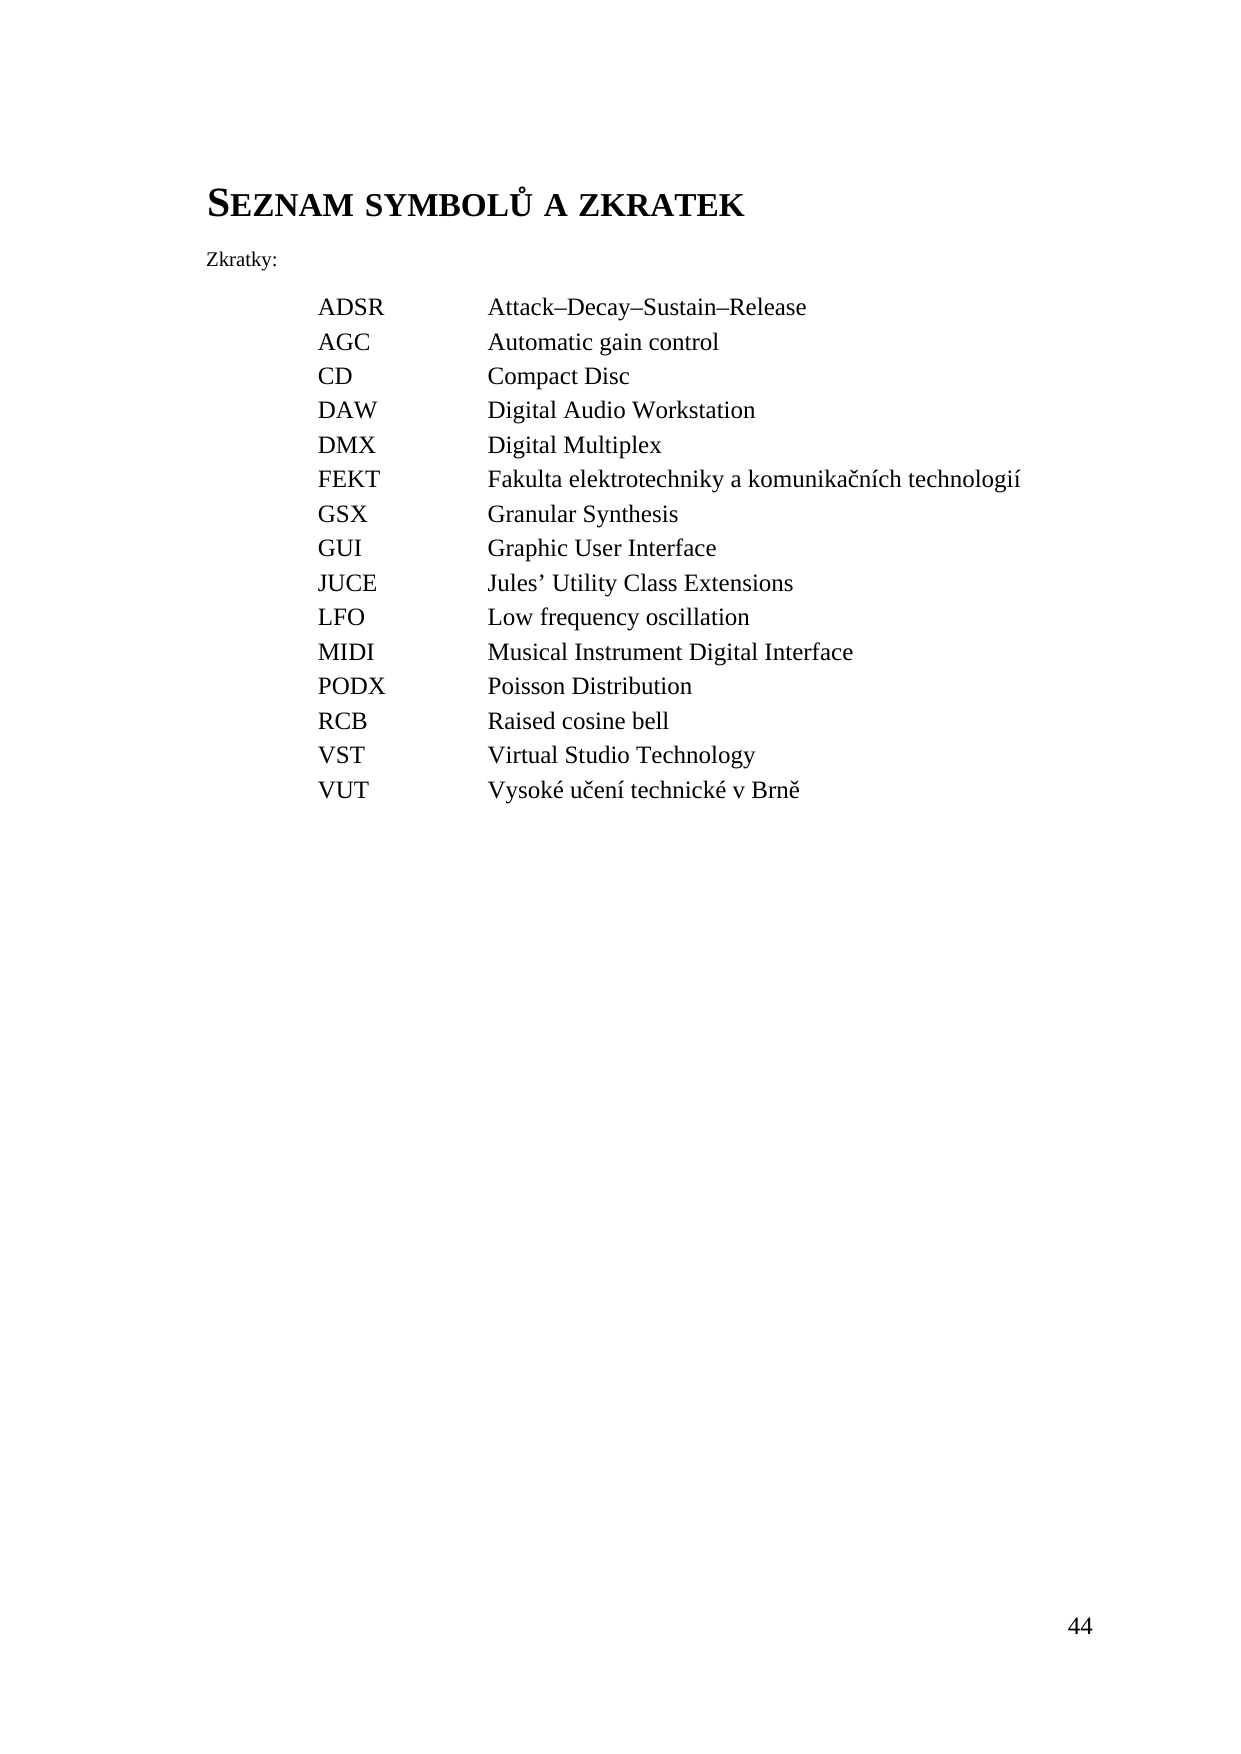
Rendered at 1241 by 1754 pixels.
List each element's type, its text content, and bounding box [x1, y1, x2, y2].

text FEKT Fakulta elektrotechniky a komunikačních technologií [244, 464, 1092, 493]
text DMX Digital Multiplex [244, 430, 1092, 459]
text MIDI Musical Instrument Digital Interface [244, 637, 1092, 666]
text ADSR Attack–Decay–Sustain–Release [244, 292, 1092, 321]
text AGC Automatic gain control [244, 327, 1092, 355]
text VUT Vysoké učení technické v Brně [244, 775, 1092, 803]
text PODX Poisson Distribution [244, 671, 1092, 700]
text VST Virtual Studio Technology [244, 740, 1092, 769]
text RCB Raised cosine bell [244, 706, 1092, 734]
text JUCE Jules’ Utility Class Extensions [244, 568, 1092, 597]
text GUI Graphic User Interface [244, 533, 1092, 562]
text Zkratky: [206, 247, 1092, 271]
text GSX Granular Synthesis [244, 499, 1092, 528]
text CD Compact Disc [244, 361, 1092, 390]
text Seznam symbolů a zkratek [207, 177, 1092, 225]
text DAW Digital Audio Workstation [244, 396, 1092, 424]
text LFO Low frequency oscillation [244, 602, 1092, 631]
